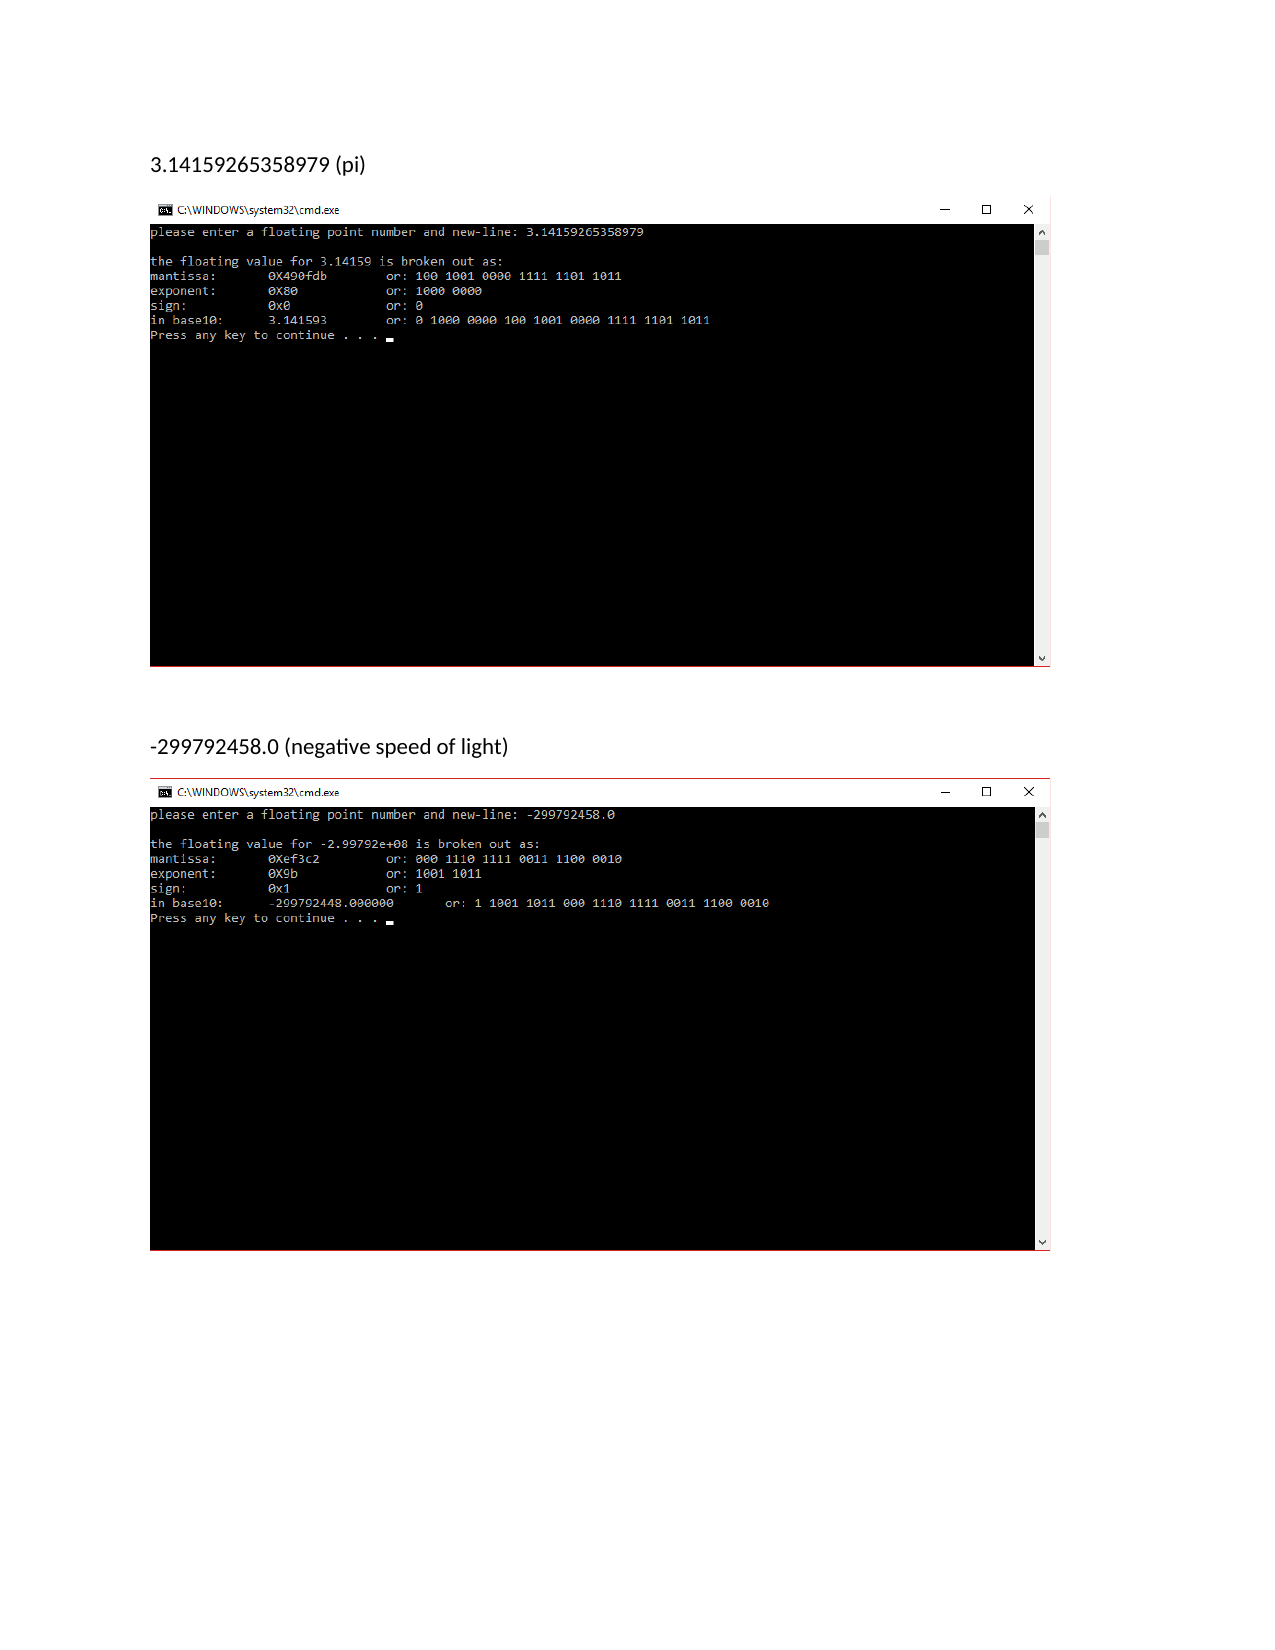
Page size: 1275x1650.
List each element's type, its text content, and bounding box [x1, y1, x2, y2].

picture [150, 778, 1050, 1251]
text 3.14159265358979 (pi) [150, 150, 1125, 178]
text -299792458.0 (negative speed of light) [150, 732, 1125, 760]
picture [150, 196, 1050, 667]
